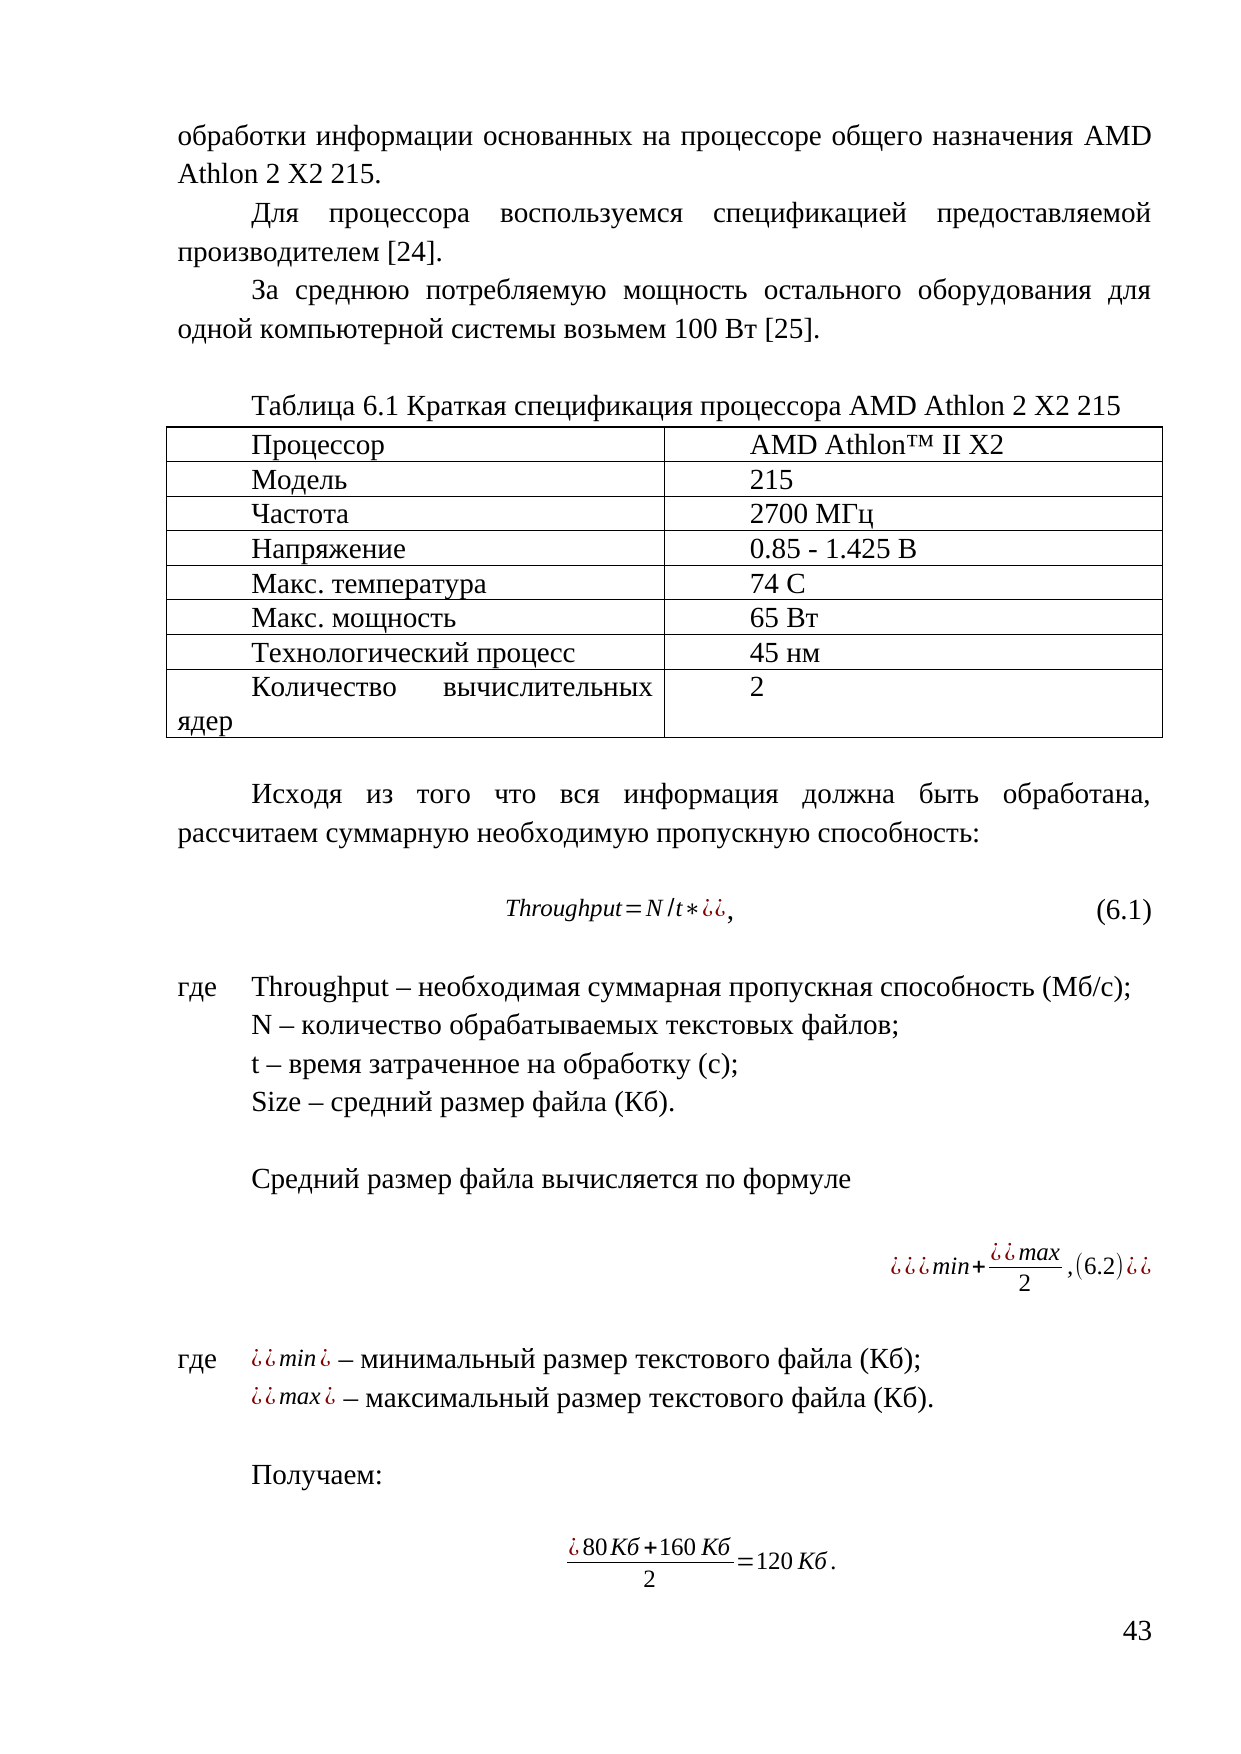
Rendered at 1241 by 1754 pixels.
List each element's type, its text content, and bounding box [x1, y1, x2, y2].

table_cell Макс. температура [167, 566, 664, 599]
text Исходя из того что вся информация должна быть обработана, рассчитаем суммарную необходимую пропускную способность: [177, 776, 1152, 848]
text t – время затраченное на обработку (с); [177, 1046, 1152, 1079]
text Краткая спецификация процессора AMD Athlon 2 X2 215 [177, 388, 1152, 421]
table_cell Технологический процесс [167, 635, 664, 668]
table_cell 215 [665, 462, 1162, 496]
table_cell Модель [167, 462, 664, 496]
table_header AMD Athlon™ II X2 [665, 428, 1162, 461]
text За среднюю потребляемую мощность остального оборудования для одной компьютерной системы возьмем 100 Вт. [177, 272, 1152, 344]
table_cell 74 C [665, 566, 1162, 599]
text Для процессора воспользуемся спецификацией предоставляемой производителем. [177, 195, 1152, 267]
table_cell Напряжение [167, 531, 664, 565]
text где – минимальный размер текстового файла (Кб); [177, 1341, 1152, 1375]
text , (6.1) [177, 892, 1152, 925]
table_header Процессор [167, 428, 664, 461]
text Получаем: [177, 1457, 1152, 1490]
text Средний размер файла вычисляется по формуле [177, 1162, 1152, 1195]
table_cell 65 Вт [665, 600, 1162, 634]
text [177, 118, 1152, 190]
text – максимальный размер текстового файла (Кб). [177, 1380, 1152, 1413]
table_cell 45 нм [665, 635, 1162, 668]
table_cell Частота [167, 497, 664, 530]
table_cell 2 [665, 670, 1162, 737]
text Size – средний размер файла (Кб). [177, 1084, 1152, 1118]
table_cell 2700 МГц [665, 497, 1162, 530]
text где Throughput – необходимая суммарная пропускная способность (Мб/с); [177, 969, 1152, 1002]
table_cell Количество вычислительных ядер [167, 670, 664, 737]
table_cell 0.85 - 1.425 В [665, 531, 1162, 565]
table_cell Макс. мощность [167, 600, 664, 634]
text N – количество обрабатываемых текстовых файлов; [177, 1007, 1152, 1041]
